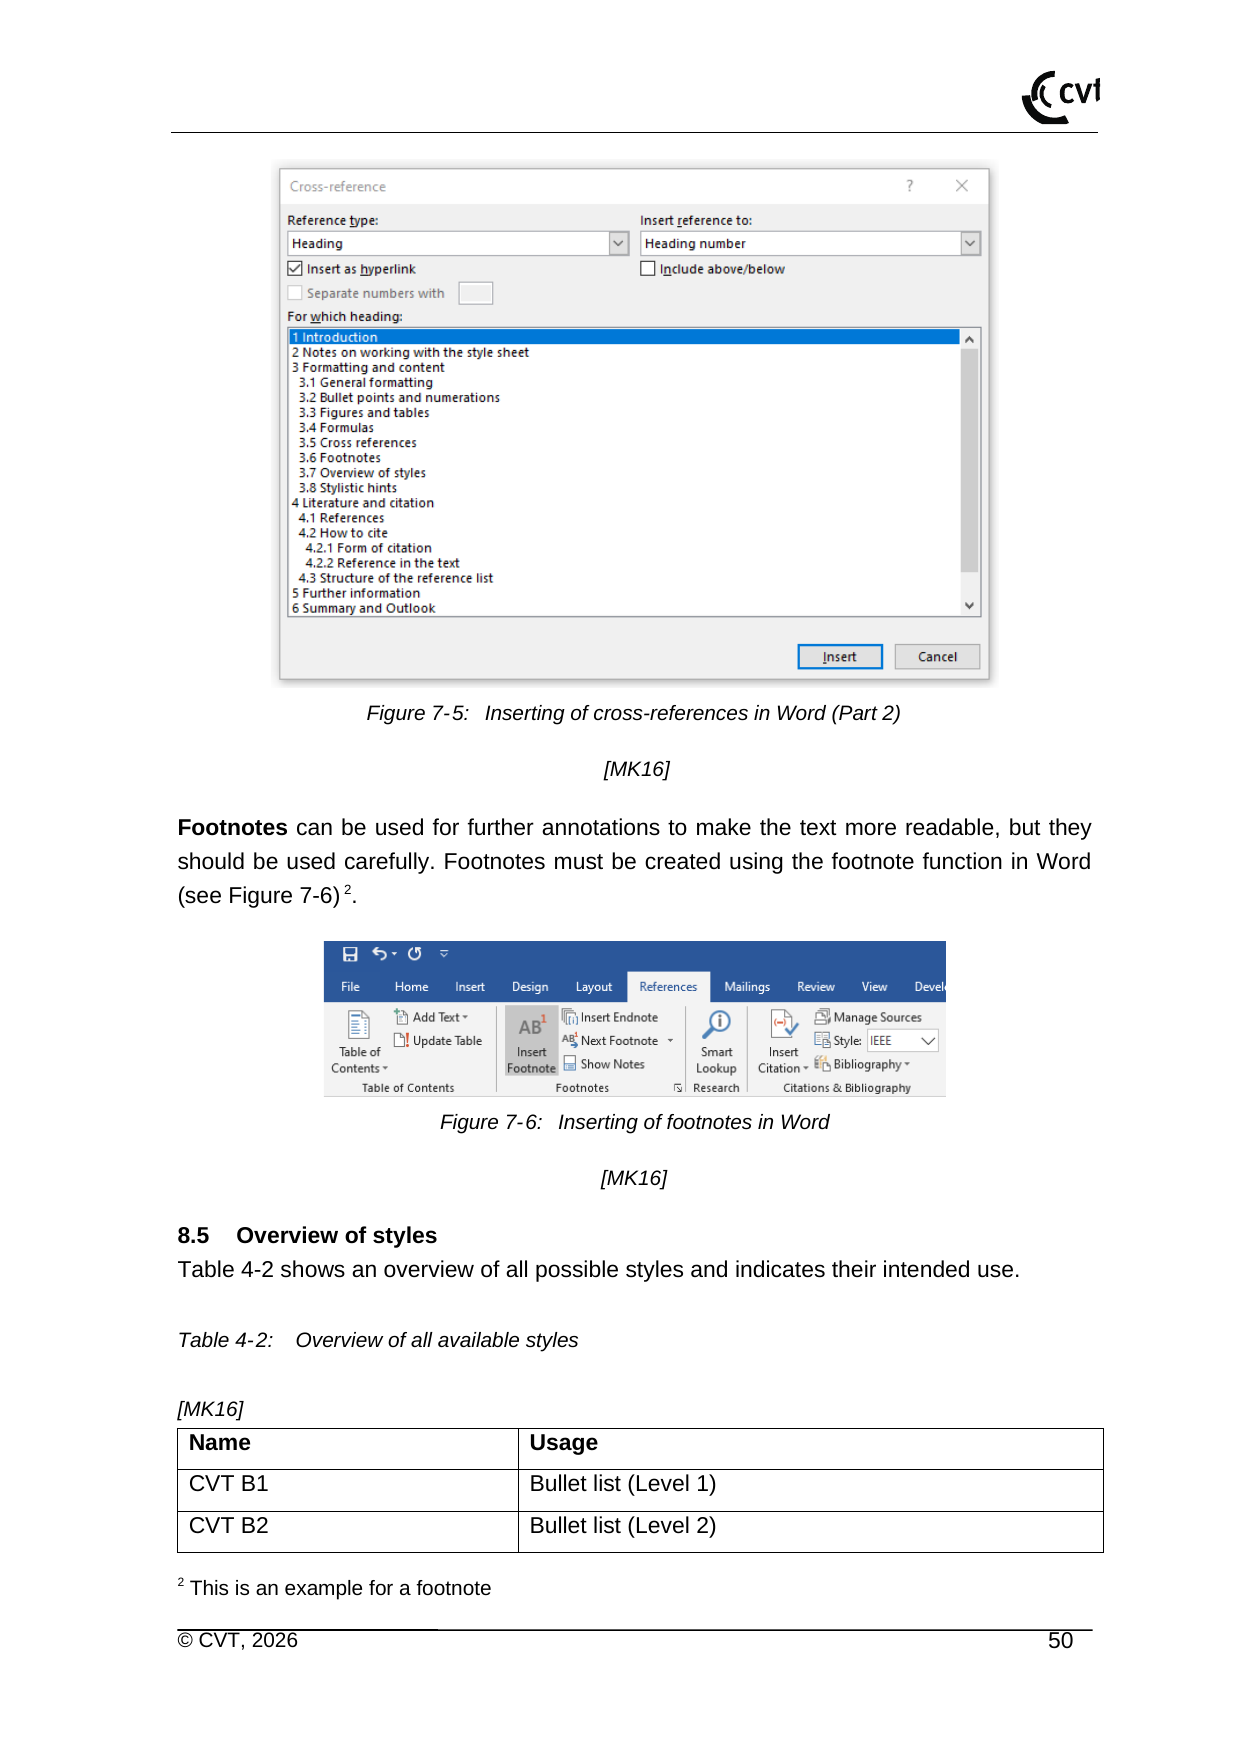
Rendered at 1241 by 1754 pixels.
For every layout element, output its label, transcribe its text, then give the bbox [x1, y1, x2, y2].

table_header Usage [519, 1429, 1103, 1469]
table_header Name [178, 1429, 518, 1469]
table_cell Bullet list (Level 1) [519, 1470, 1103, 1511]
table_cell CVT B2 [178, 1512, 518, 1552]
text [MK16] [177, 1397, 1092, 1421]
picture [270, 159, 999, 688]
text [MK16] [177, 757, 1092, 781]
subtitle Overview of styles [177, 1222, 1092, 1248]
text Table 4-2 shows an overview of all possible styles and indicates their intended use. [177, 1256, 1092, 1283]
table_cell CVT B1 [178, 1470, 518, 1511]
table_cell Bullet list (Level 2) [519, 1512, 1103, 1552]
text [MK16] [177, 1166, 1092, 1190]
picture [323, 941, 946, 1097]
text Table 4-2: Overview of all available styles [177, 1328, 1092, 1352]
